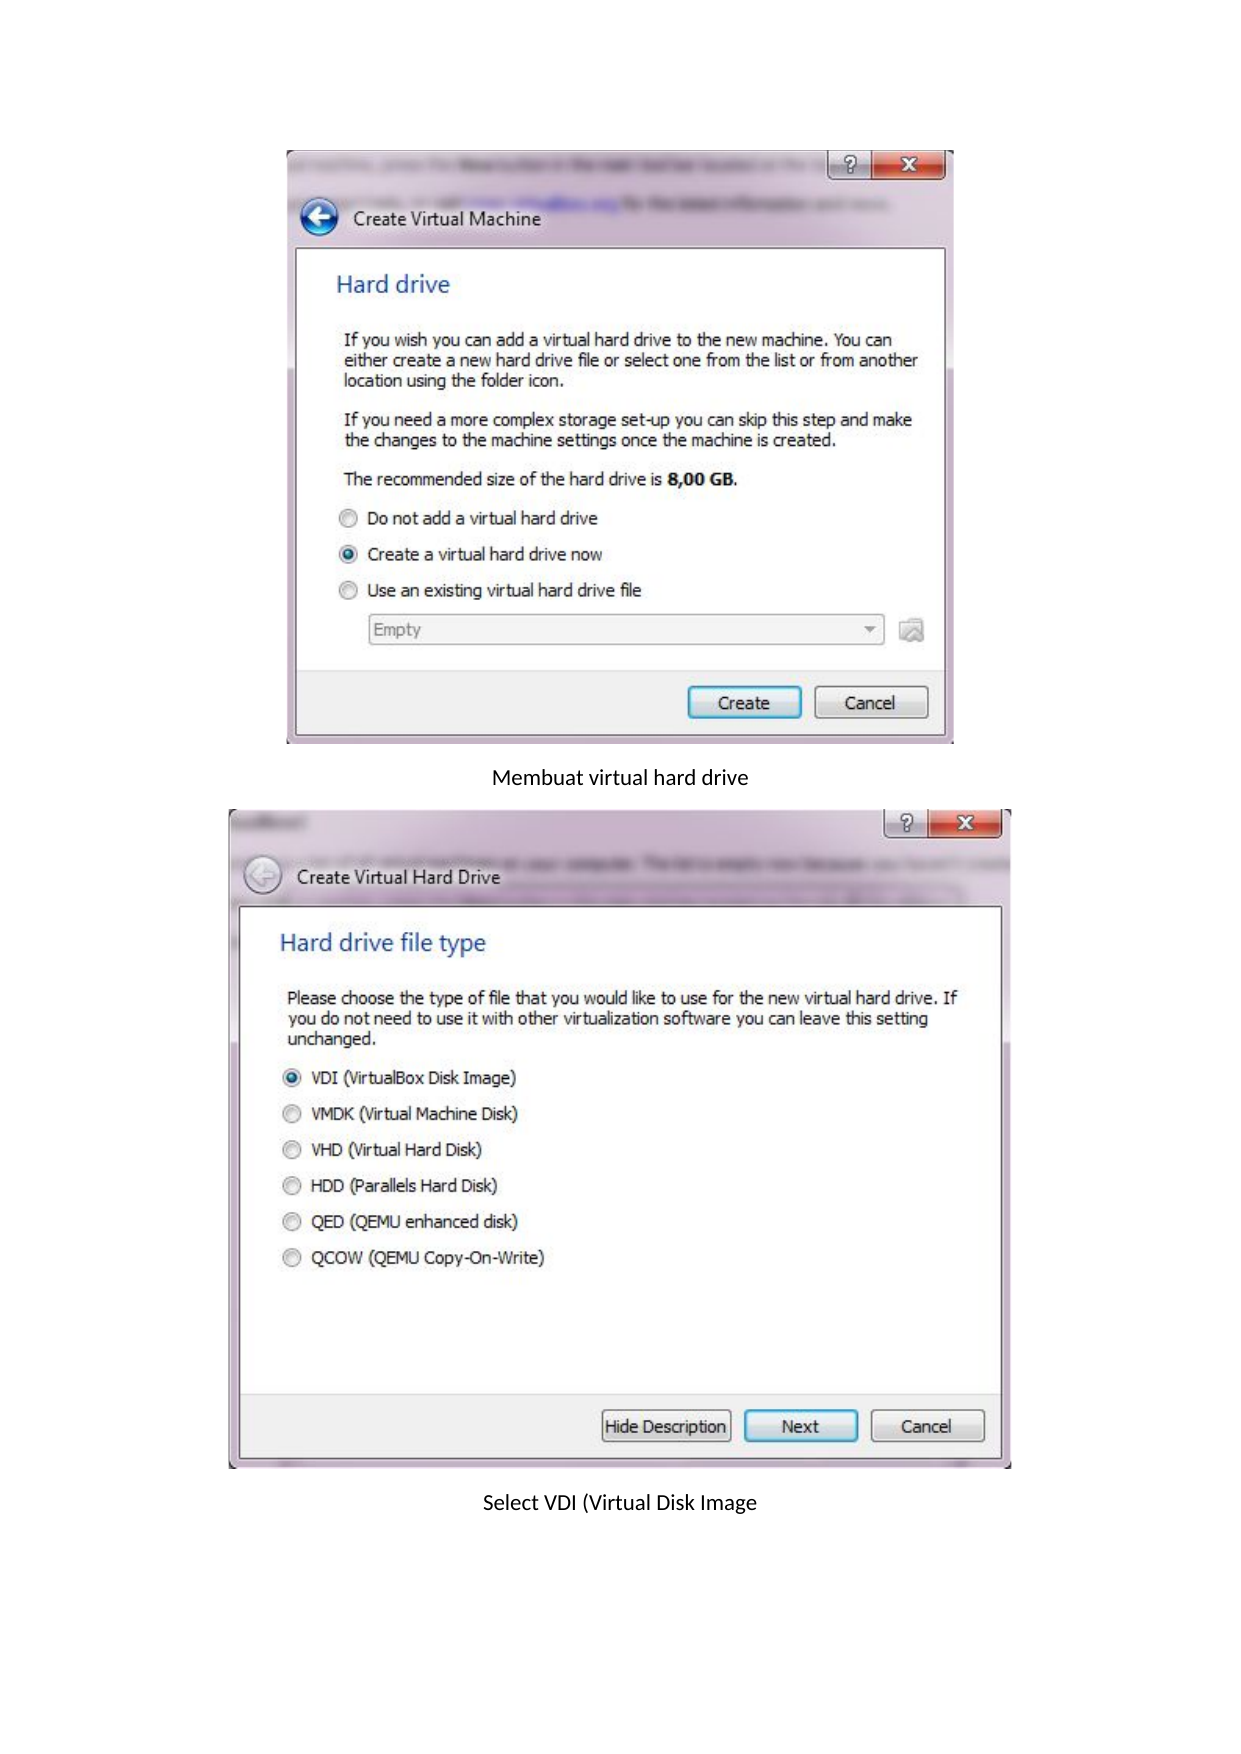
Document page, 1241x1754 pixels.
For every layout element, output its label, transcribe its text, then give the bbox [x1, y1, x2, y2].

text Select VDI (Virtual Disk Image [150, 1488, 1090, 1516]
text Membuat virtual hard drive [150, 763, 1090, 791]
picture [286, 150, 954, 744]
picture [228, 809, 1012, 1469]
